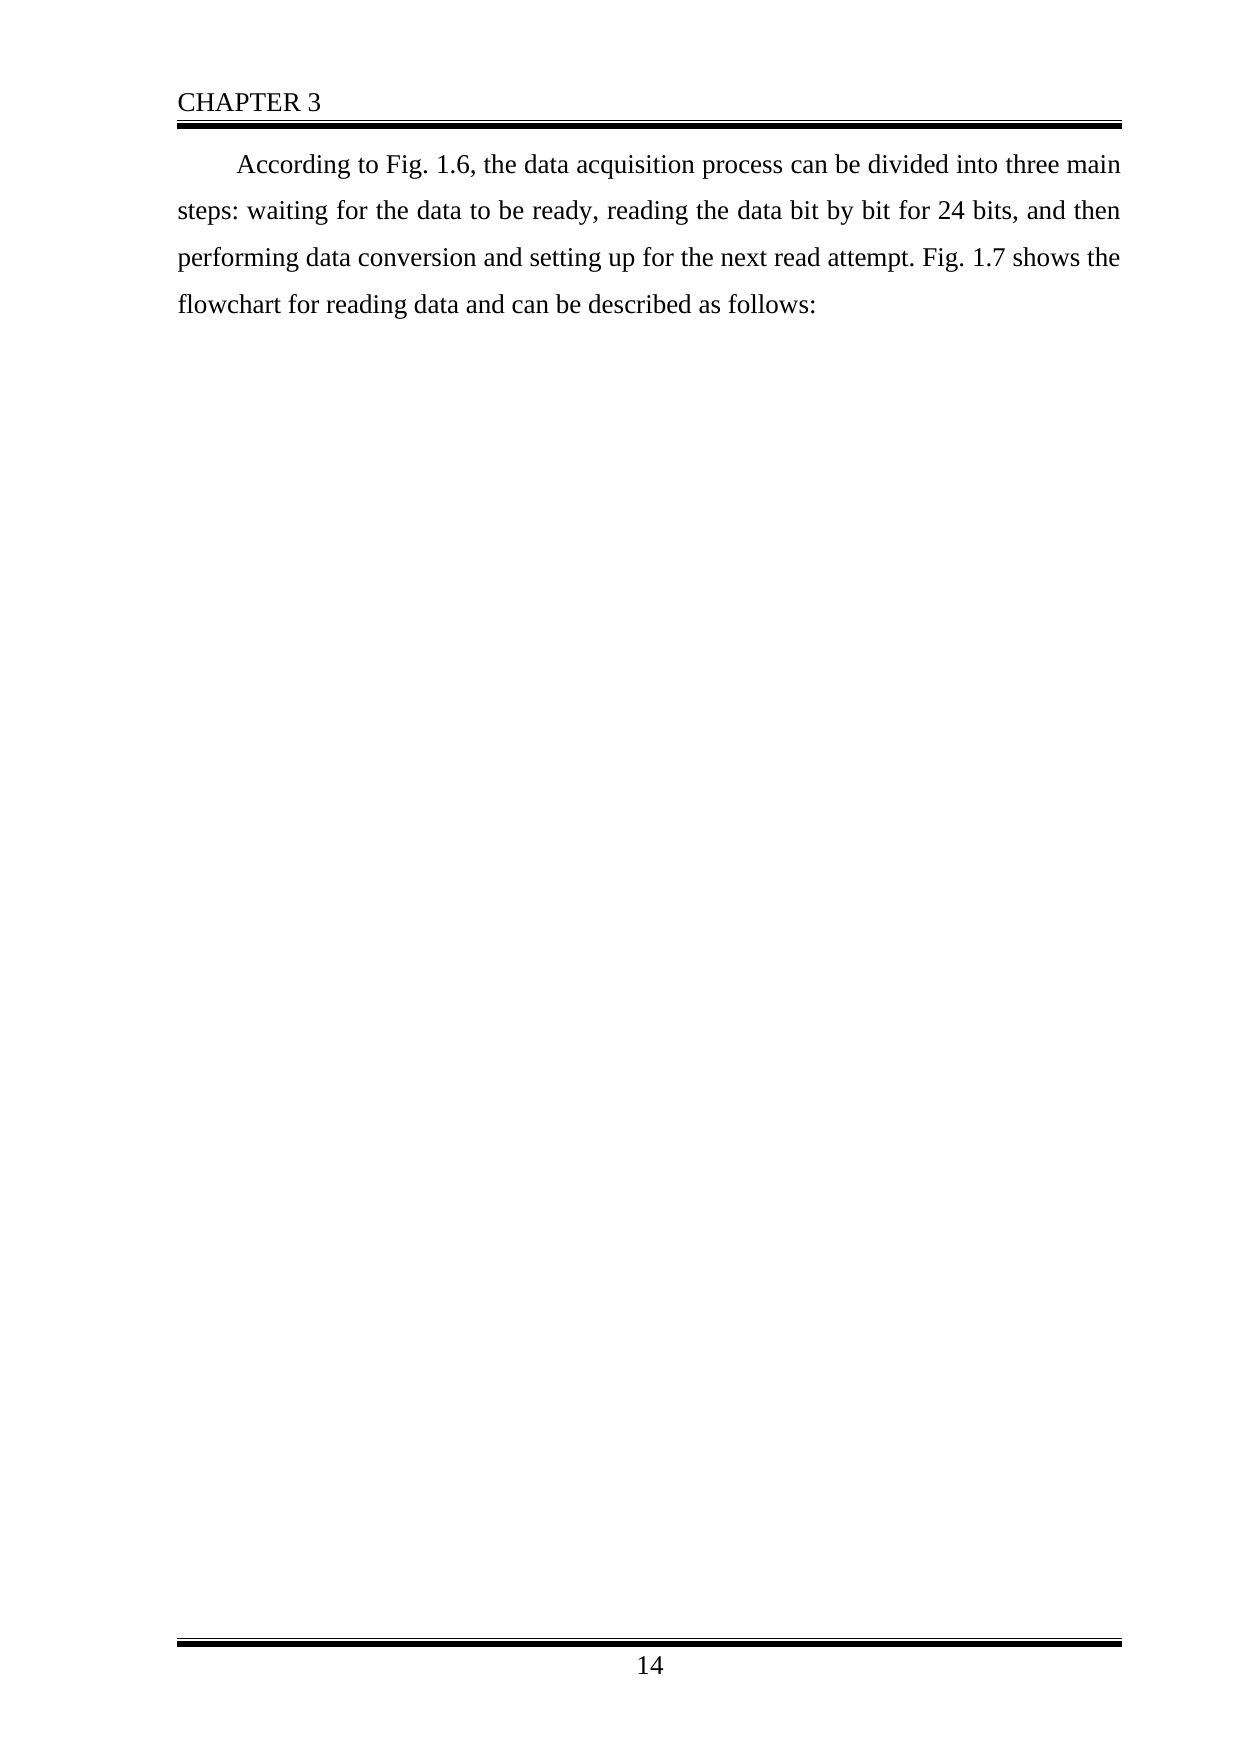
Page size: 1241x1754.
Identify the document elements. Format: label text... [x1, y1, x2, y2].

text According to Fig. 1.6, the data acquisition process can be divided into three main steps: waiting for the data to be ready, reading the data bit by bit for 24 bits, and then performing data conversion and setting up for the next read attempt. Fig. 1.7 shows the flowchart for reading data and can be described as follows: [177, 148, 1122, 319]
